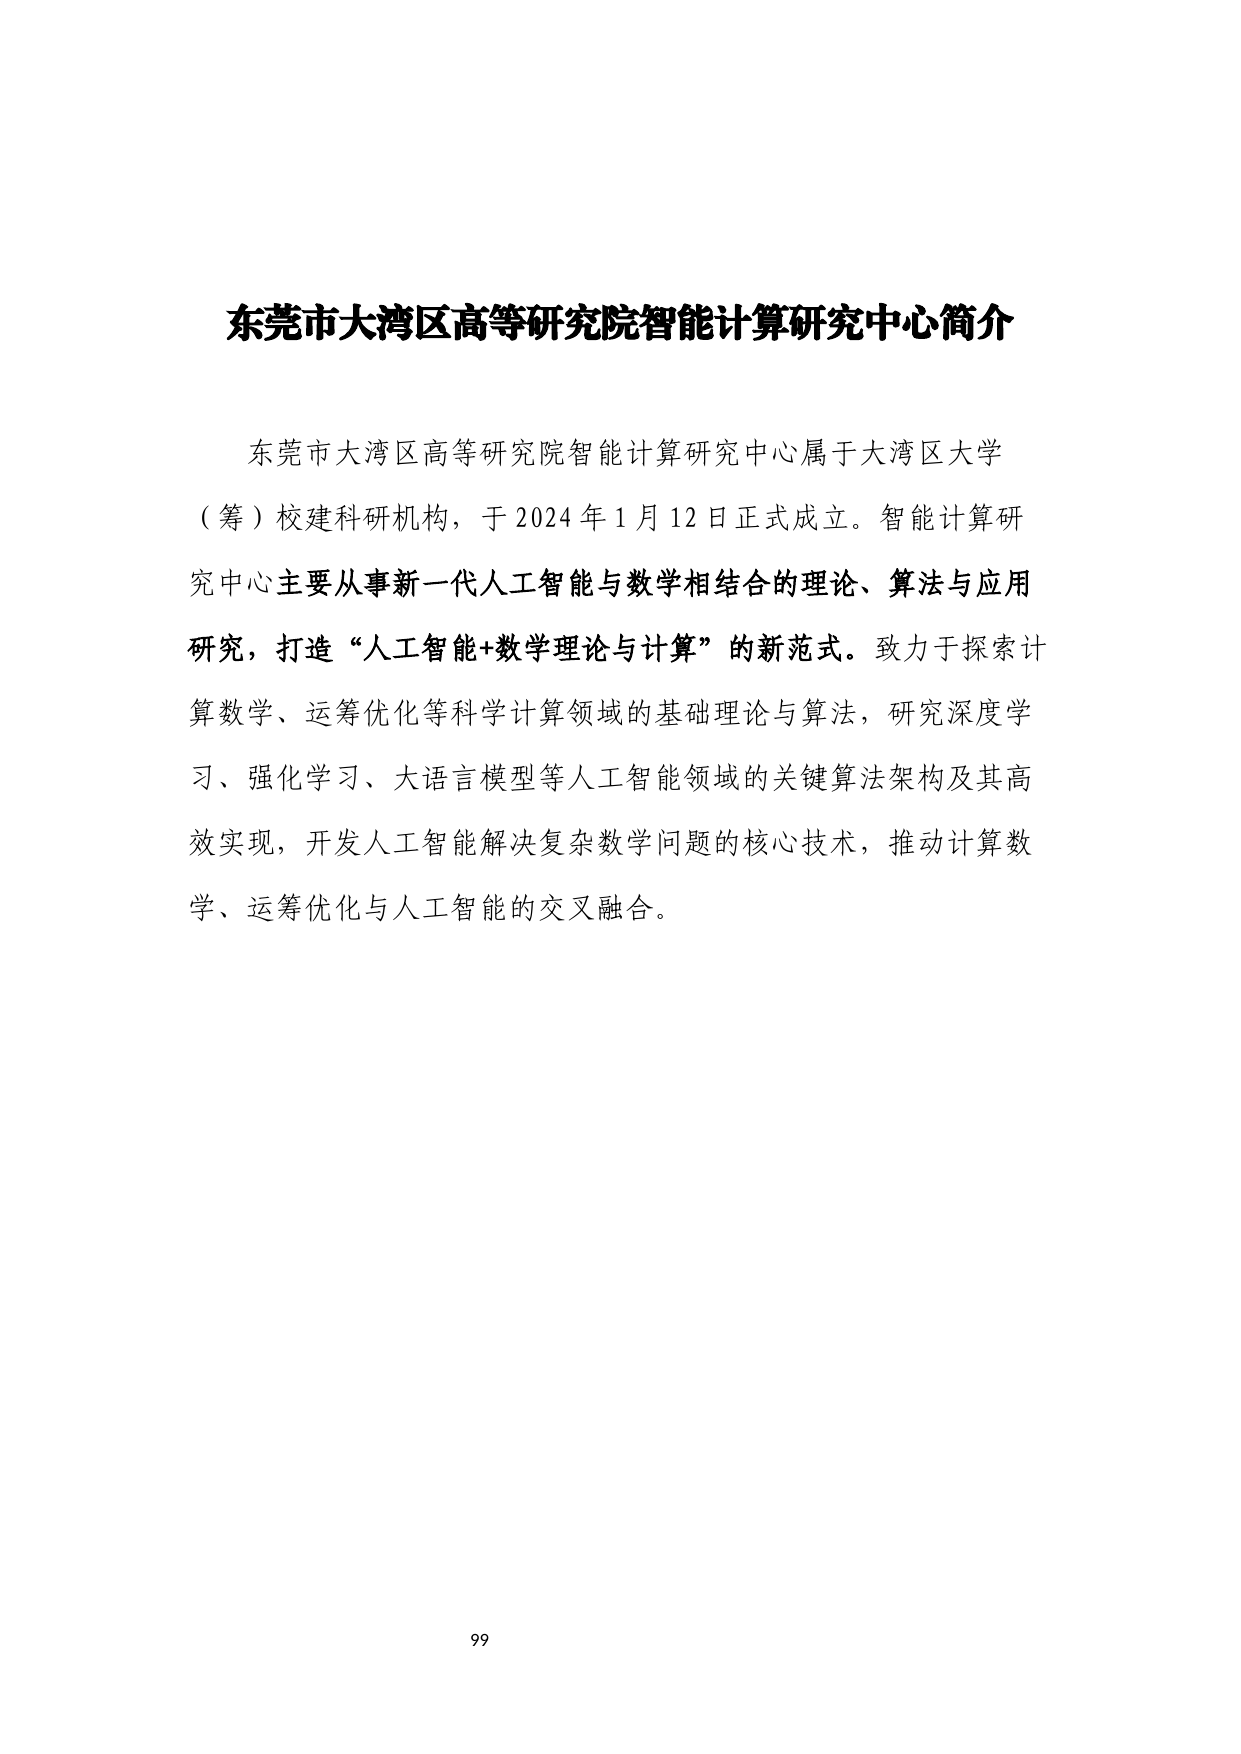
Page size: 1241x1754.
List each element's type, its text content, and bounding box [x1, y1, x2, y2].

subtitle 东莞市大湾区高等研究院智能计算研究中心简介 [187, 292, 1053, 357]
text 东莞市大湾区高等研究院智能计算研究中心属于大湾区大学（筹）校建科研机构，于2024年1月12日正式成立。智能计算研究中心主要从事新一代人工智能与数学相结合的理论、算法与应用研究，打造“人工智能+数学理论与计算”的新范式。致力于探索计算数学、运筹优化等科学计算领域的基础理论与算法，研究深度学习、强化学习、大语言模型等人工智能领域的关键算法架构及其高效实现，开发人工智能解决复杂数学问题的核心技术，推动计算数学、运筹优化与人工智能的交叉融合。 [187, 418, 1053, 938]
